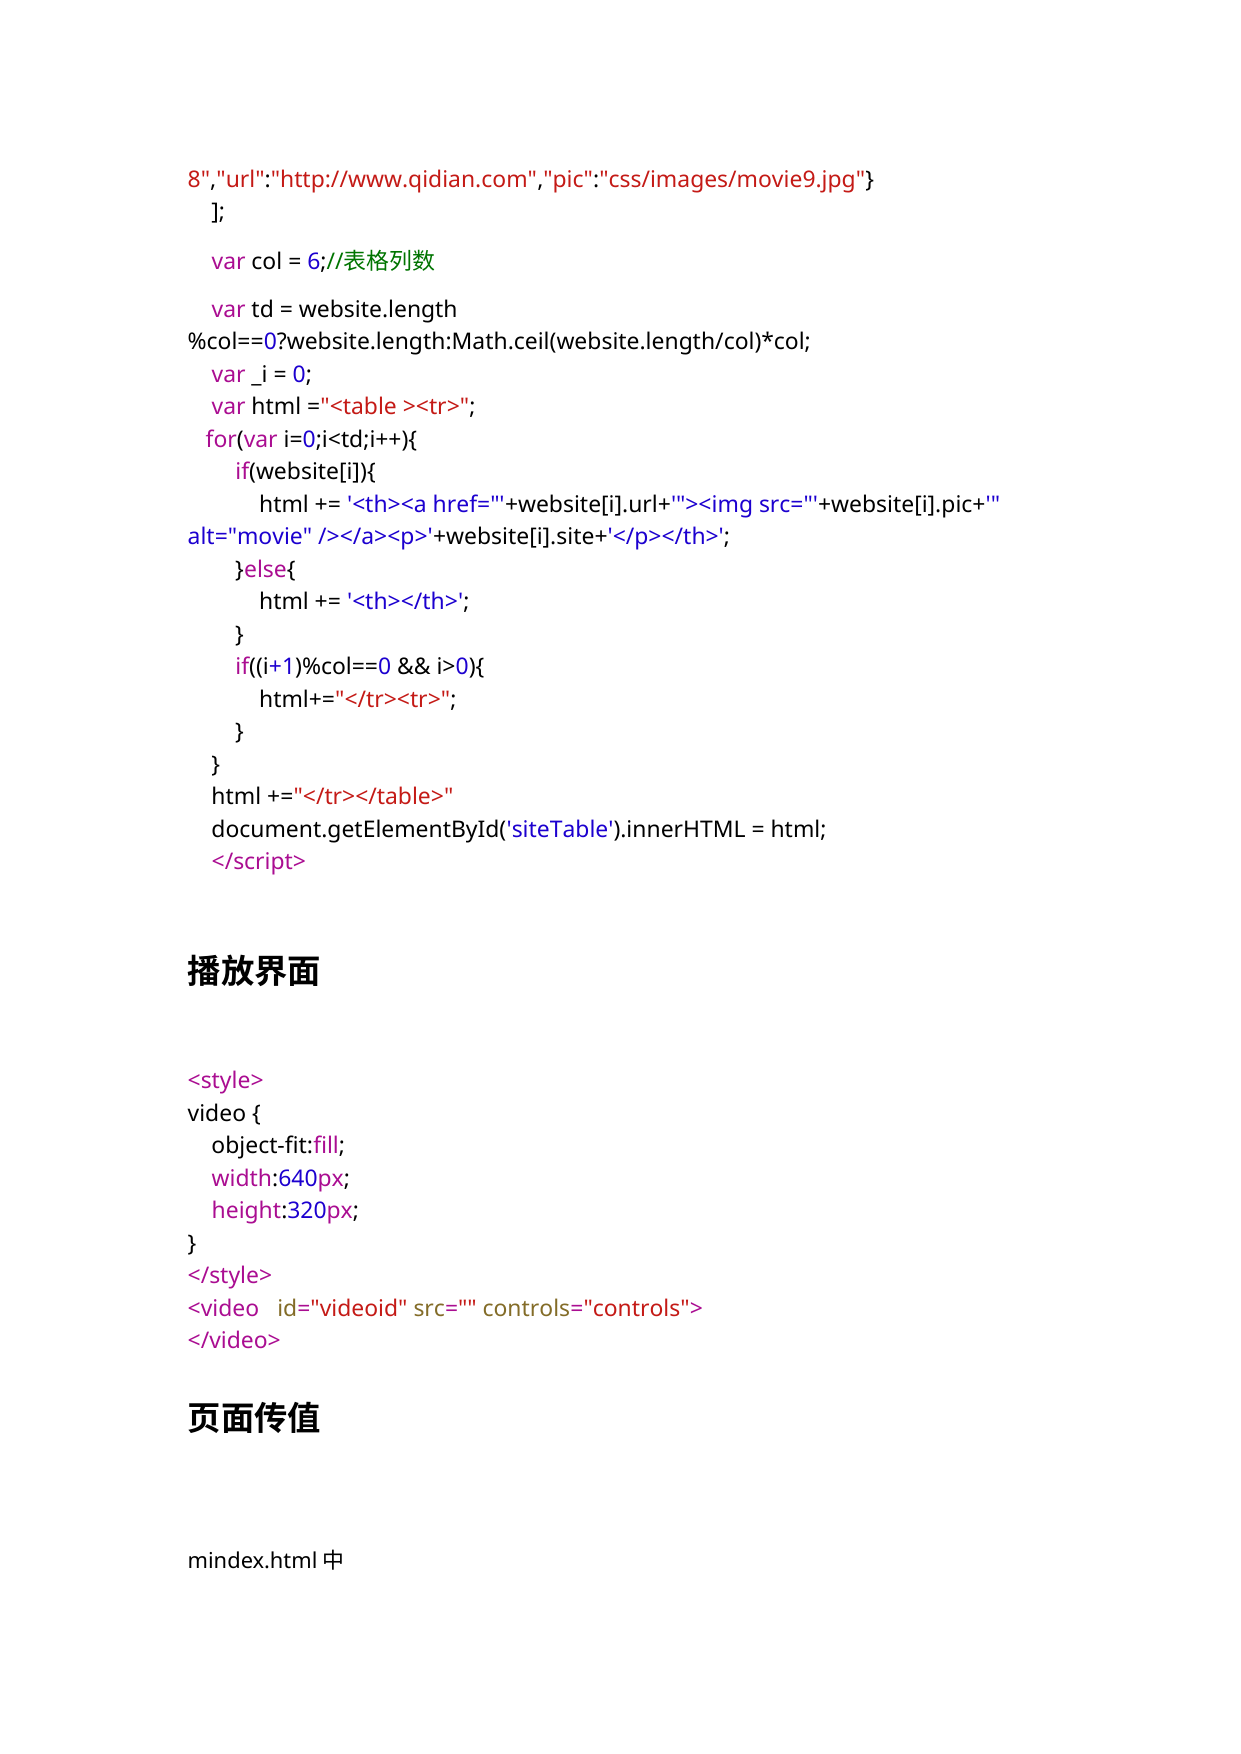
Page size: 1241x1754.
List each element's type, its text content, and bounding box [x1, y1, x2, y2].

text html+="</tr><tr>"; [187, 682, 1053, 714]
text for(var i=0;i<td;i++){ [187, 422, 1053, 454]
text <video id="videoid" src="" controls="controls"> [187, 1291, 1053, 1324]
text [187, 162, 1053, 194]
subtitle 页面传值 [187, 1383, 1053, 1448]
text width:640px; [187, 1161, 1053, 1194]
text video { [187, 1096, 1053, 1129]
text } [187, 1226, 1053, 1259]
subtitle 播放界面 [187, 937, 1053, 1002]
text document.getElementById('siteTable').innerHTML = html; [187, 812, 1053, 844]
text var td = website.length%col==0?website.length:Math.ceil(website.length/col)*col; [187, 292, 1053, 357]
text if(website[i]){ [187, 454, 1053, 487]
text mindex.html中 [187, 1543, 1053, 1576]
text if((i+1)%col==0 && i>0){ [187, 649, 1053, 682]
text html += '<th></th>'; [187, 584, 1053, 617]
text var col = 6;//表格列数 [187, 227, 1053, 292]
text </script> [187, 844, 1053, 877]
text } [187, 714, 1053, 747]
text var _i = 0; [187, 357, 1053, 389]
text height:320px; [187, 1194, 1053, 1226]
text html +="</tr></table>" [187, 779, 1053, 812]
text }else{ [187, 552, 1053, 584]
text </style> [187, 1259, 1053, 1291]
text </video> [187, 1324, 1053, 1356]
text ]; [187, 194, 1053, 227]
text <style> [187, 1064, 1053, 1096]
text object-fit:fill; [187, 1129, 1053, 1161]
text } [187, 617, 1053, 649]
text html += '<th><a href="'+website[i].url+'"><img src="'+website[i].pic+'" alt="movie" /></a><p>'+website[i].site+'</p></th>'; [187, 487, 1053, 552]
text var html ="<table ><tr>"; [187, 389, 1053, 422]
text } [187, 747, 1053, 779]
